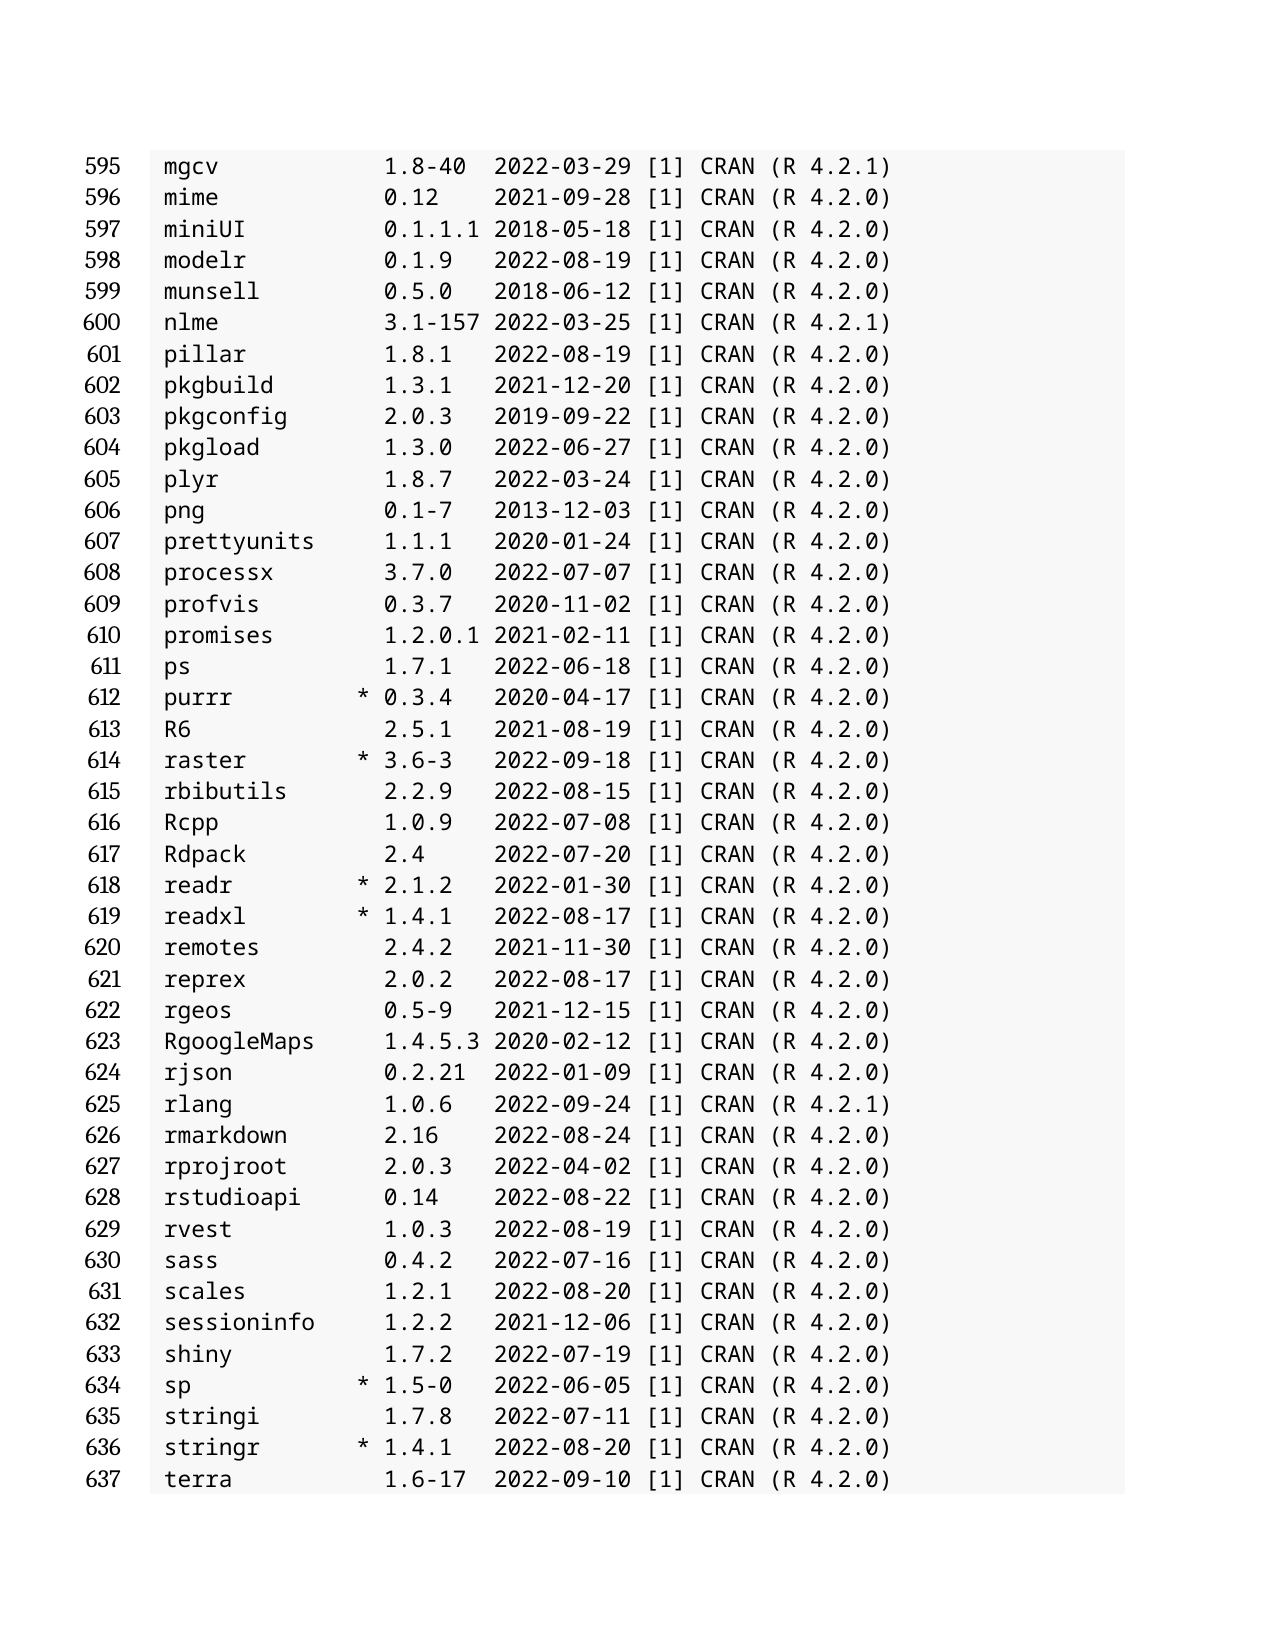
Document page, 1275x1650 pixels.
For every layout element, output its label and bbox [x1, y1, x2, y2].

text [150, 150, 1125, 1494]
